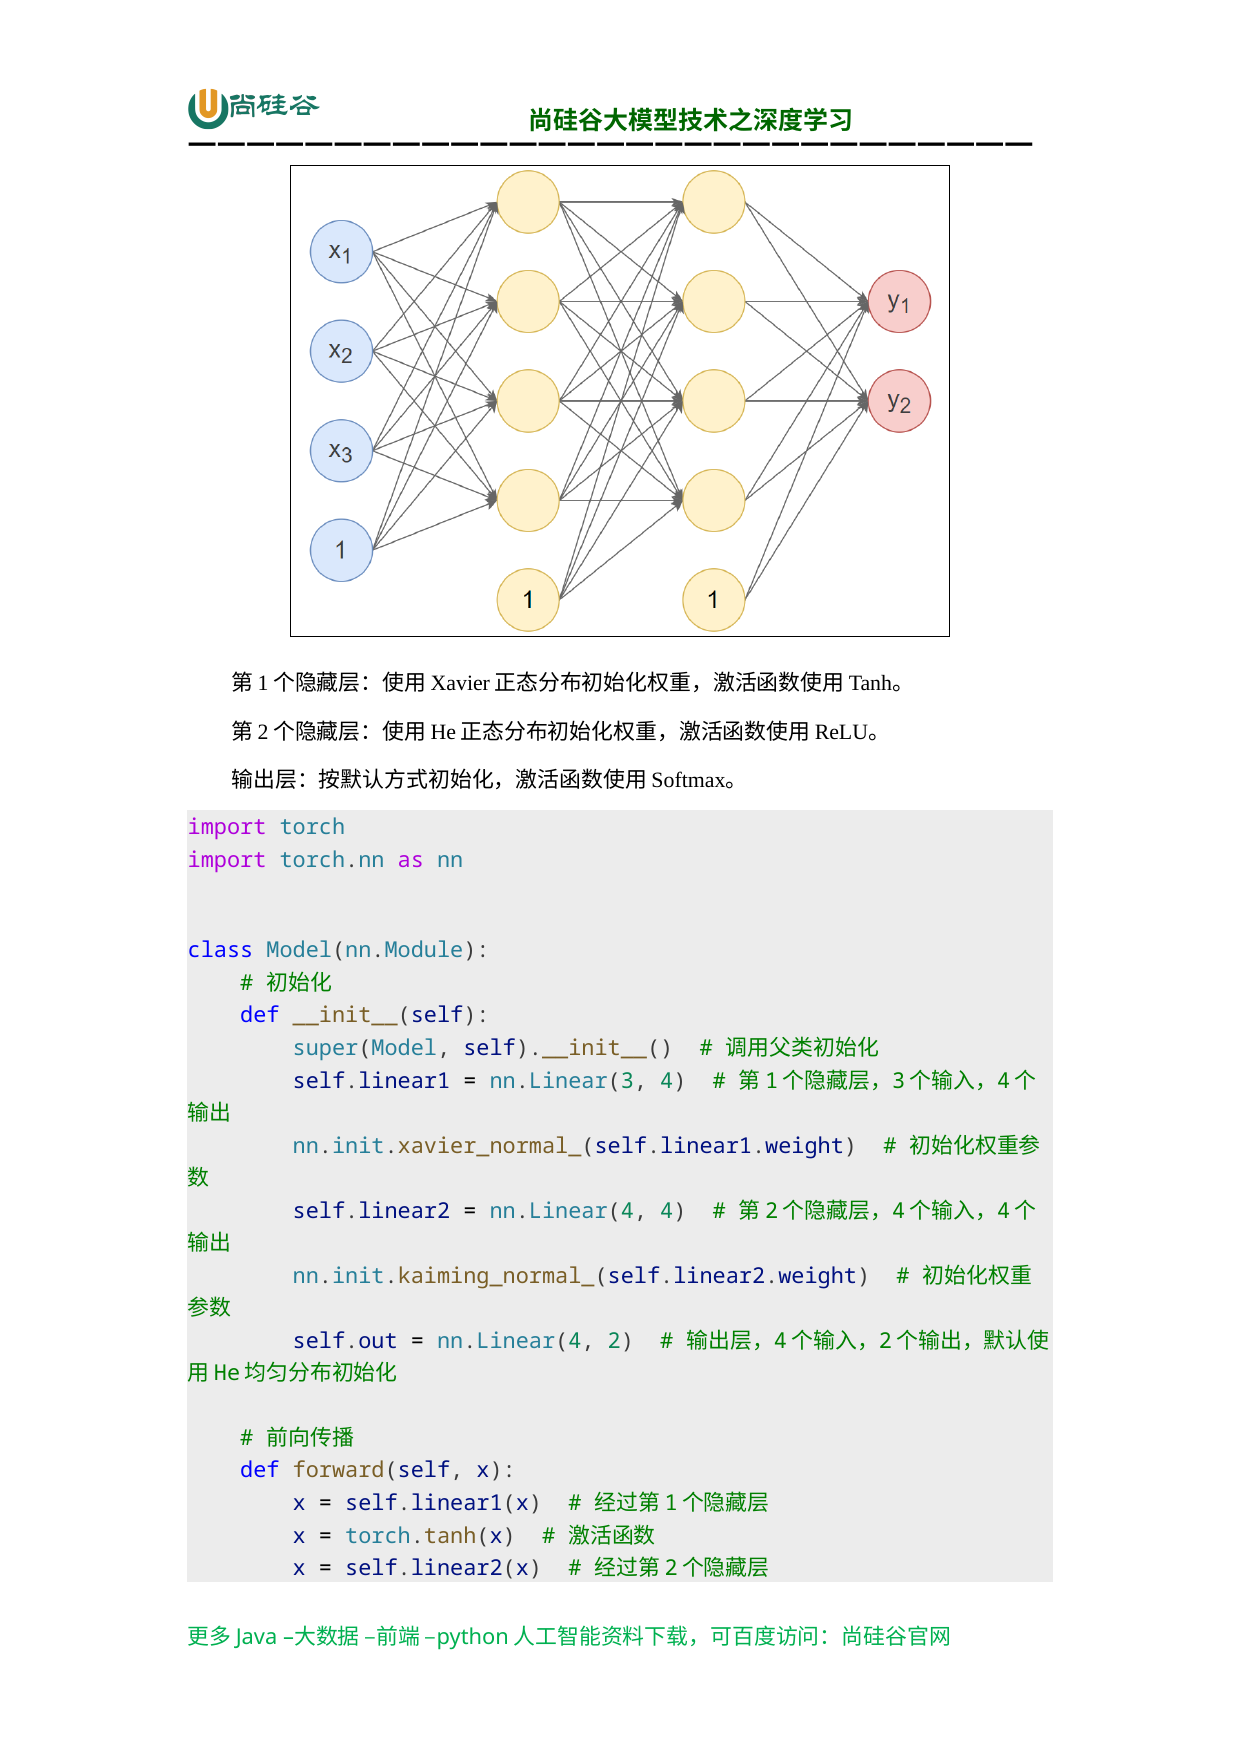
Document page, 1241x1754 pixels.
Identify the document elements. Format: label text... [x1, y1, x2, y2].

text class Model(nn.Module): [187, 932, 1053, 965]
text x = self.linear2(x) # 经过第2个隐藏层 [187, 1550, 1053, 1582]
text nn.init.xavier_normal_(self.linear1.weight) # 初始化权重参数 [187, 1127, 1053, 1192]
text super(Model, self).__init__() # 调用父类初始化 [187, 1030, 1053, 1062]
text x = torch.tanh(x) # 激活函数 [187, 1517, 1053, 1550]
text 输出层：按默认方式初始化，激活函数使用Softmax。 [187, 762, 1053, 794]
text # 初始化 [187, 965, 1053, 997]
picture [291, 166, 949, 636]
text import torch.nn as nn [187, 842, 1053, 875]
text self.out = nn.Linear(4, 2) # 输出层，4个输入，2个输出，默认使用He均匀分布初始化 [187, 1322, 1053, 1387]
text 第2个隐藏层：使用He正态分布初始化权重，激活函数使用ReLU。 [187, 713, 1053, 746]
picture [187, 88, 321, 130]
text self.linear2 = nn.Linear(4, 4) # 第2个隐藏层，4个输入，4个输出 [187, 1192, 1053, 1257]
text def __init__(self): [187, 997, 1053, 1030]
text import torch [187, 810, 1053, 842]
text def forward(self, x): [187, 1452, 1053, 1485]
text 第1个隐藏层：使用Xavier正态分布初始化权重，激活函数使用Tanh。 [187, 665, 1053, 697]
text # 前向传播 [187, 1420, 1053, 1452]
text x = self.linear1(x) # 经过第1个隐藏层 [187, 1485, 1053, 1517]
text nn.init.kaiming_normal_(self.linear2.weight) # 初始化权重参数 [187, 1257, 1053, 1322]
text self.linear1 = nn.Linear(3, 4) # 第1个隐藏层，3个输入，4个输出 [187, 1062, 1053, 1127]
